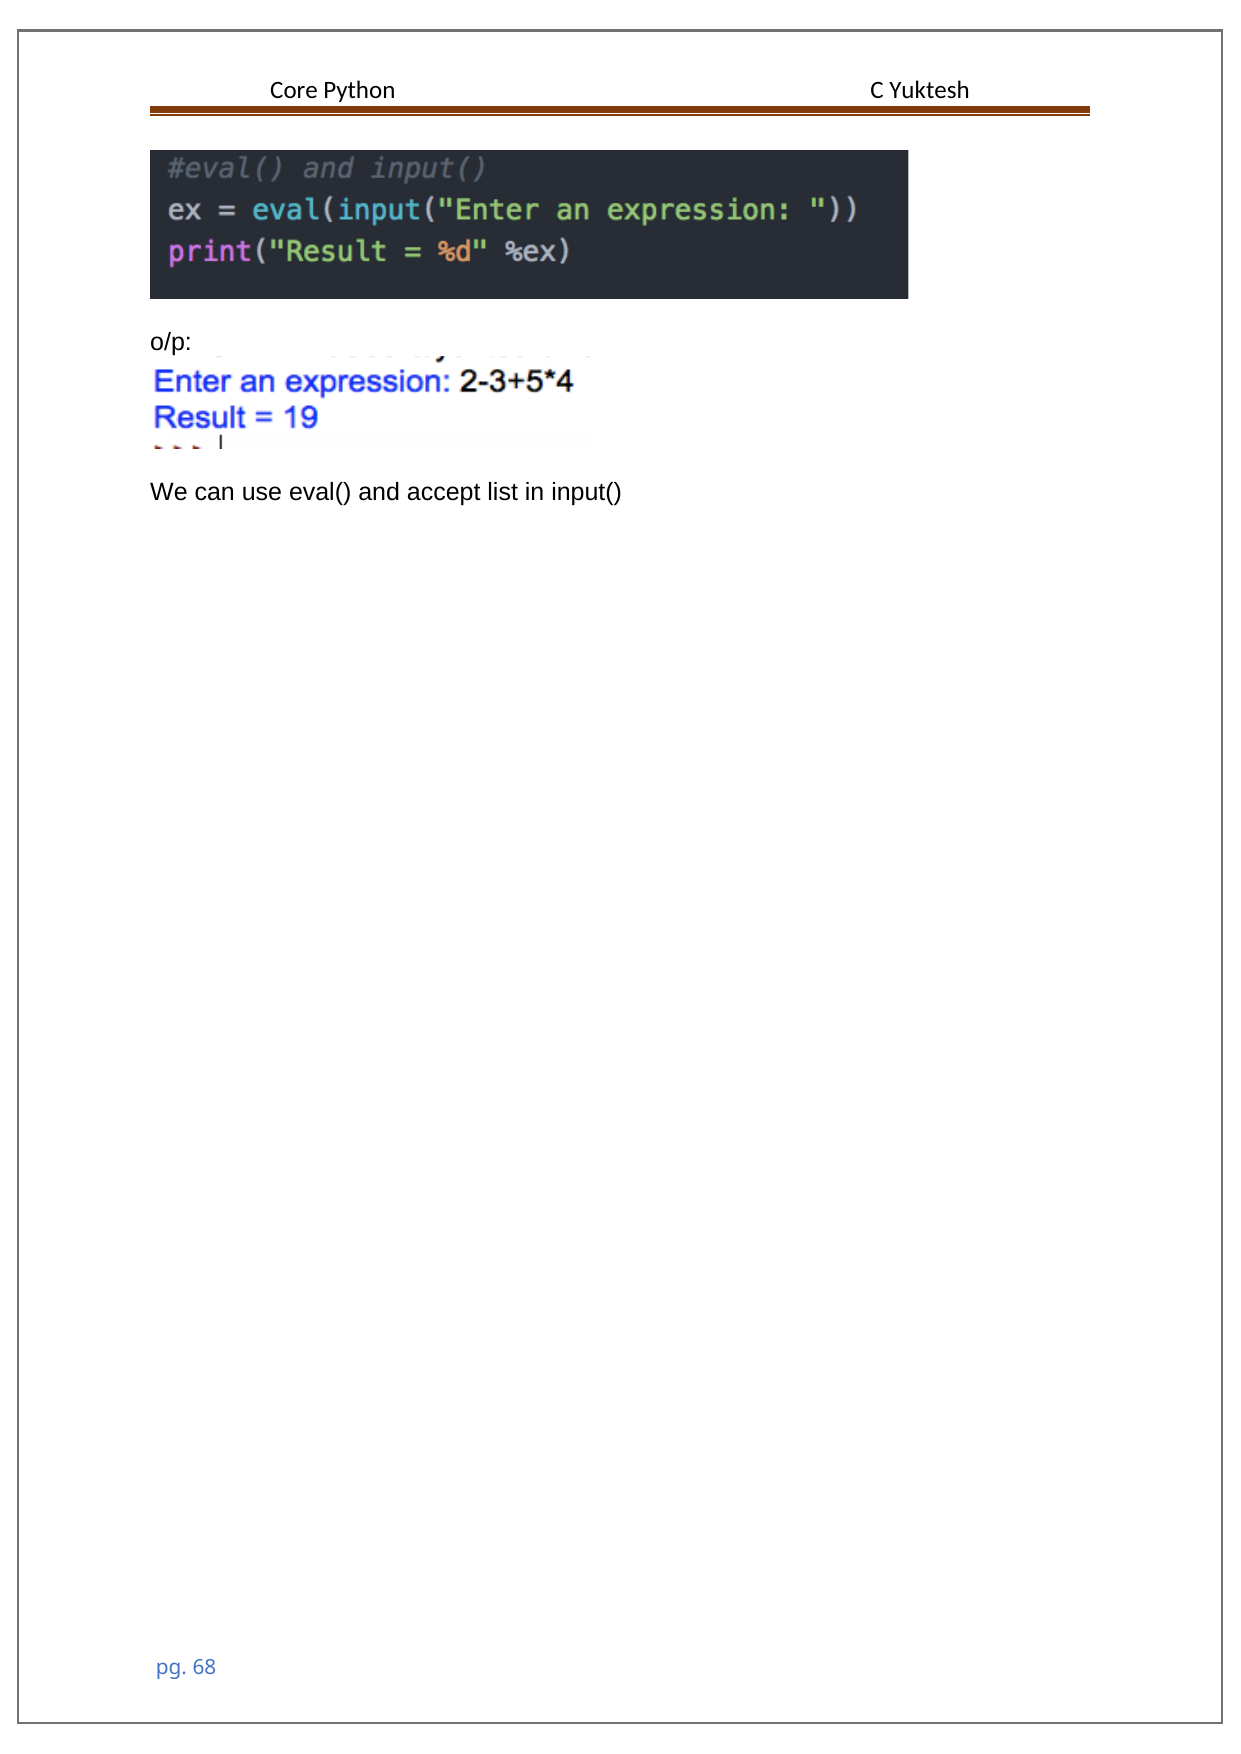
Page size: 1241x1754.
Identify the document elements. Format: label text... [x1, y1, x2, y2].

text o/p: [150, 327, 1090, 356]
picture [150, 356, 590, 449]
text We can use eval() and accept list in input() [150, 477, 1090, 506]
picture [150, 150, 909, 299]
